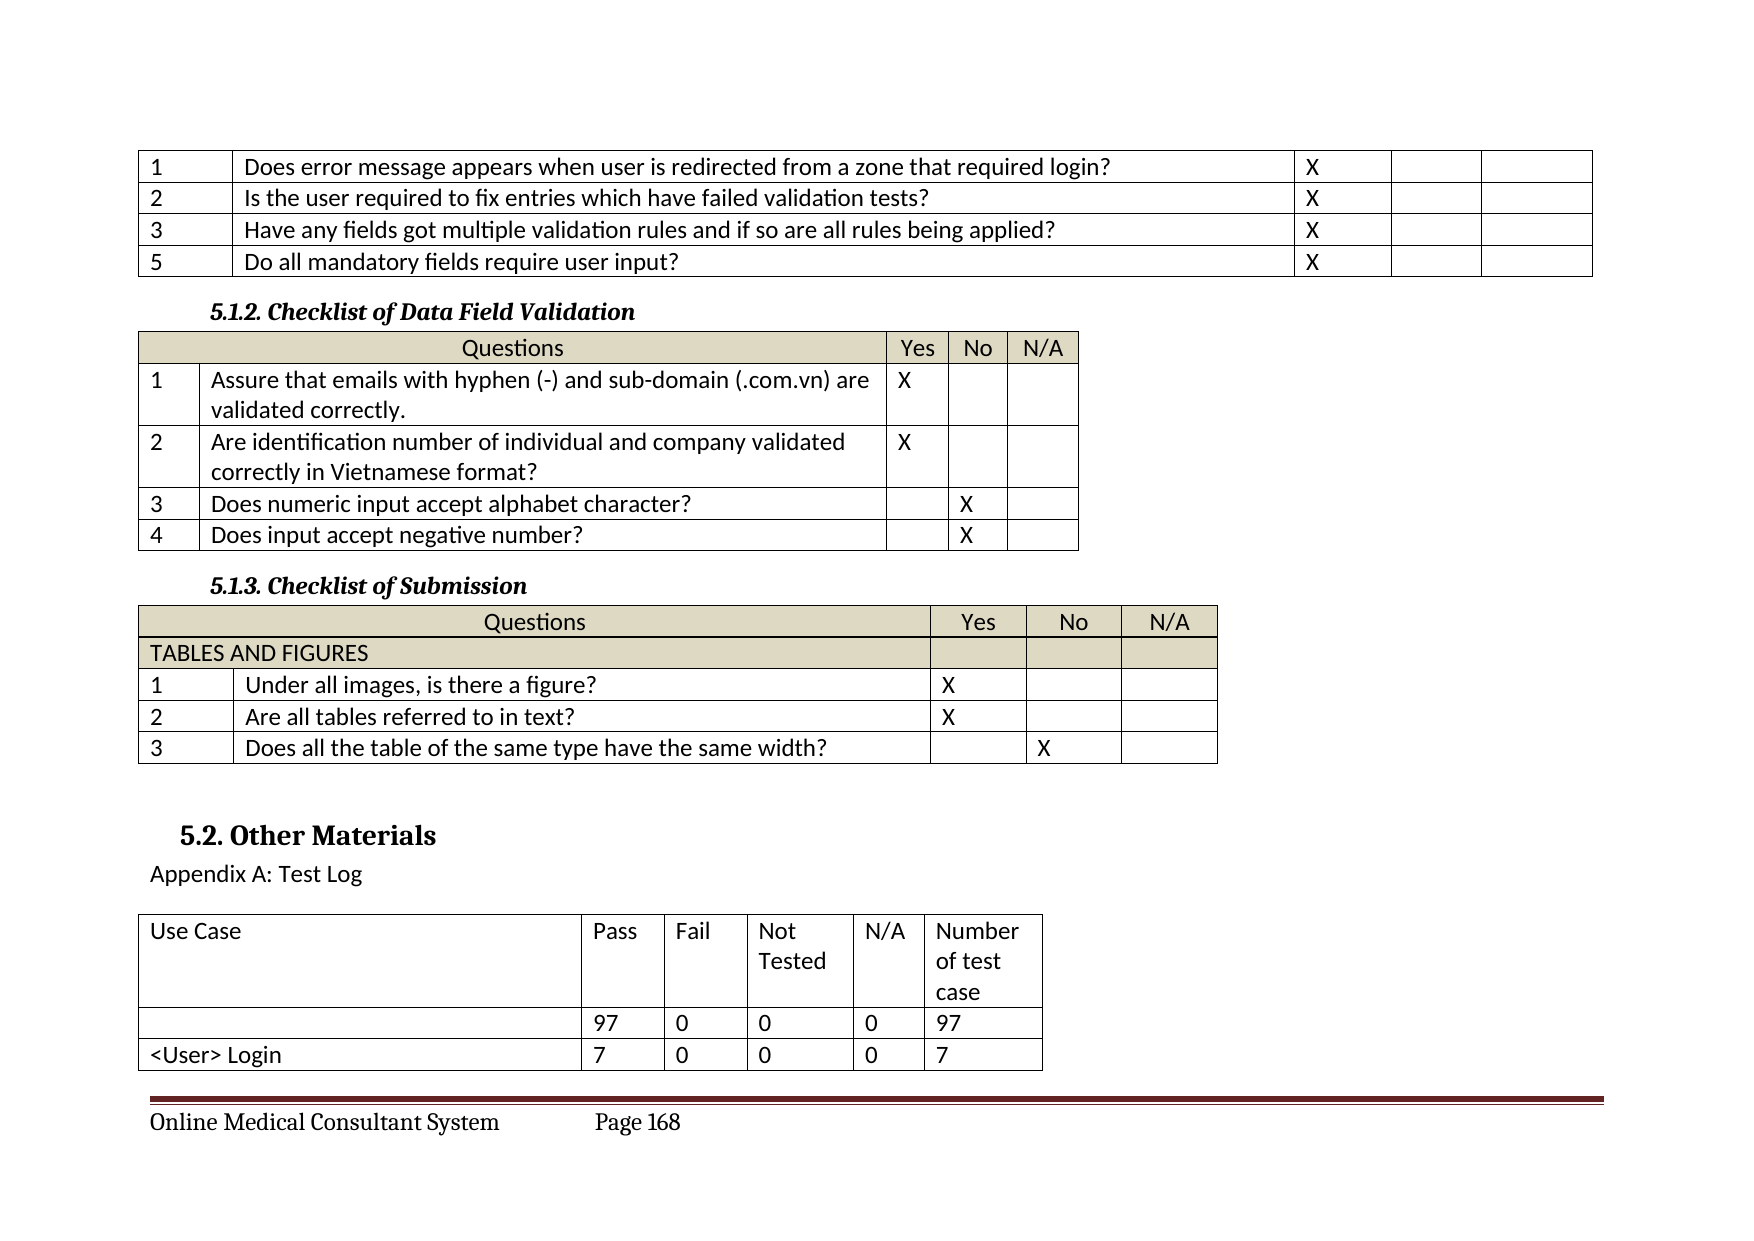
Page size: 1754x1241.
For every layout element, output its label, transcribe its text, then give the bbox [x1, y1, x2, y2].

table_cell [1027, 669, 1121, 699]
text Appendix A: Test Log [150, 858, 1604, 889]
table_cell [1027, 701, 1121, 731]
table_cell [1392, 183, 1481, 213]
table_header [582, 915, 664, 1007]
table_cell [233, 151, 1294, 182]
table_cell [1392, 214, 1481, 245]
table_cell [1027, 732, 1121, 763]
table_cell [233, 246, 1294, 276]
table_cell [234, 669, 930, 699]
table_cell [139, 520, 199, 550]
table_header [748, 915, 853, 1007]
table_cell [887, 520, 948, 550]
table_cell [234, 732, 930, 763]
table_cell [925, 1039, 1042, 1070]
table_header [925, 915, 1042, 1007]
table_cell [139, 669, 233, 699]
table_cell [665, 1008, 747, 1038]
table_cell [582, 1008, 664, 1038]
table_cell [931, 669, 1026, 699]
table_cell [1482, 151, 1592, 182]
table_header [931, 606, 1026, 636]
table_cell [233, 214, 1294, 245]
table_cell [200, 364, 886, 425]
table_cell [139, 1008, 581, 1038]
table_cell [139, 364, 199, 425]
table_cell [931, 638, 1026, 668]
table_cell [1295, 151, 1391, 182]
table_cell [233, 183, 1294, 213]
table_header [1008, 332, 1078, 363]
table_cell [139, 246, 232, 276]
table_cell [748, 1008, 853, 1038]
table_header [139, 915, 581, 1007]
subtitle Checklist of Submission [210, 572, 1604, 601]
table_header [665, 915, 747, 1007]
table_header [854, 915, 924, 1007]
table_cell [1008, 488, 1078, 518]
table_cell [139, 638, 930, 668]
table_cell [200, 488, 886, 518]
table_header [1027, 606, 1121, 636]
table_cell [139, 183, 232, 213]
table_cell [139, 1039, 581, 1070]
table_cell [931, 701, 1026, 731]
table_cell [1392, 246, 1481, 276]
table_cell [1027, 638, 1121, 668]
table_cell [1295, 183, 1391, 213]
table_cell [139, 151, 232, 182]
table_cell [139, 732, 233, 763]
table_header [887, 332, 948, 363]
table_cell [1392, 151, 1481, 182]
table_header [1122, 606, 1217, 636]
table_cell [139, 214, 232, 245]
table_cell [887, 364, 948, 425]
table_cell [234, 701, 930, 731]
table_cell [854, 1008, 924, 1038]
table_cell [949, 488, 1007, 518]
subtitle Other Materials [180, 819, 1604, 853]
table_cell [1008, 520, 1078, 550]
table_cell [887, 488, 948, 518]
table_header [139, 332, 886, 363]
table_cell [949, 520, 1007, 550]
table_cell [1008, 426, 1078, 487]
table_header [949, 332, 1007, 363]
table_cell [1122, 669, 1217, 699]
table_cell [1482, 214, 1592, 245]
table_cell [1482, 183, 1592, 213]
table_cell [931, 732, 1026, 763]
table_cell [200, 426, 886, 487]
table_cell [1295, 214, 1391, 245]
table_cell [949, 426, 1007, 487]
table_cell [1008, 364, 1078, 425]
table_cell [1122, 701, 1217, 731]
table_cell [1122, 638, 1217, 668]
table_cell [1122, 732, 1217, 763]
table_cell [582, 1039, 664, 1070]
subtitle Checklist of Data Field Validation [210, 298, 1604, 327]
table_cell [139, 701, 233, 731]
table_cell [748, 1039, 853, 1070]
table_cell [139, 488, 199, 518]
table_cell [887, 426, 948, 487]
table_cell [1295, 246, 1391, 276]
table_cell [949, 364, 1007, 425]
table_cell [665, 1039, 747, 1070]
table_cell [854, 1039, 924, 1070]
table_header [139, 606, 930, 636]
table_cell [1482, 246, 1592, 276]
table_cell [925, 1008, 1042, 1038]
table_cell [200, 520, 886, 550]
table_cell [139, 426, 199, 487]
